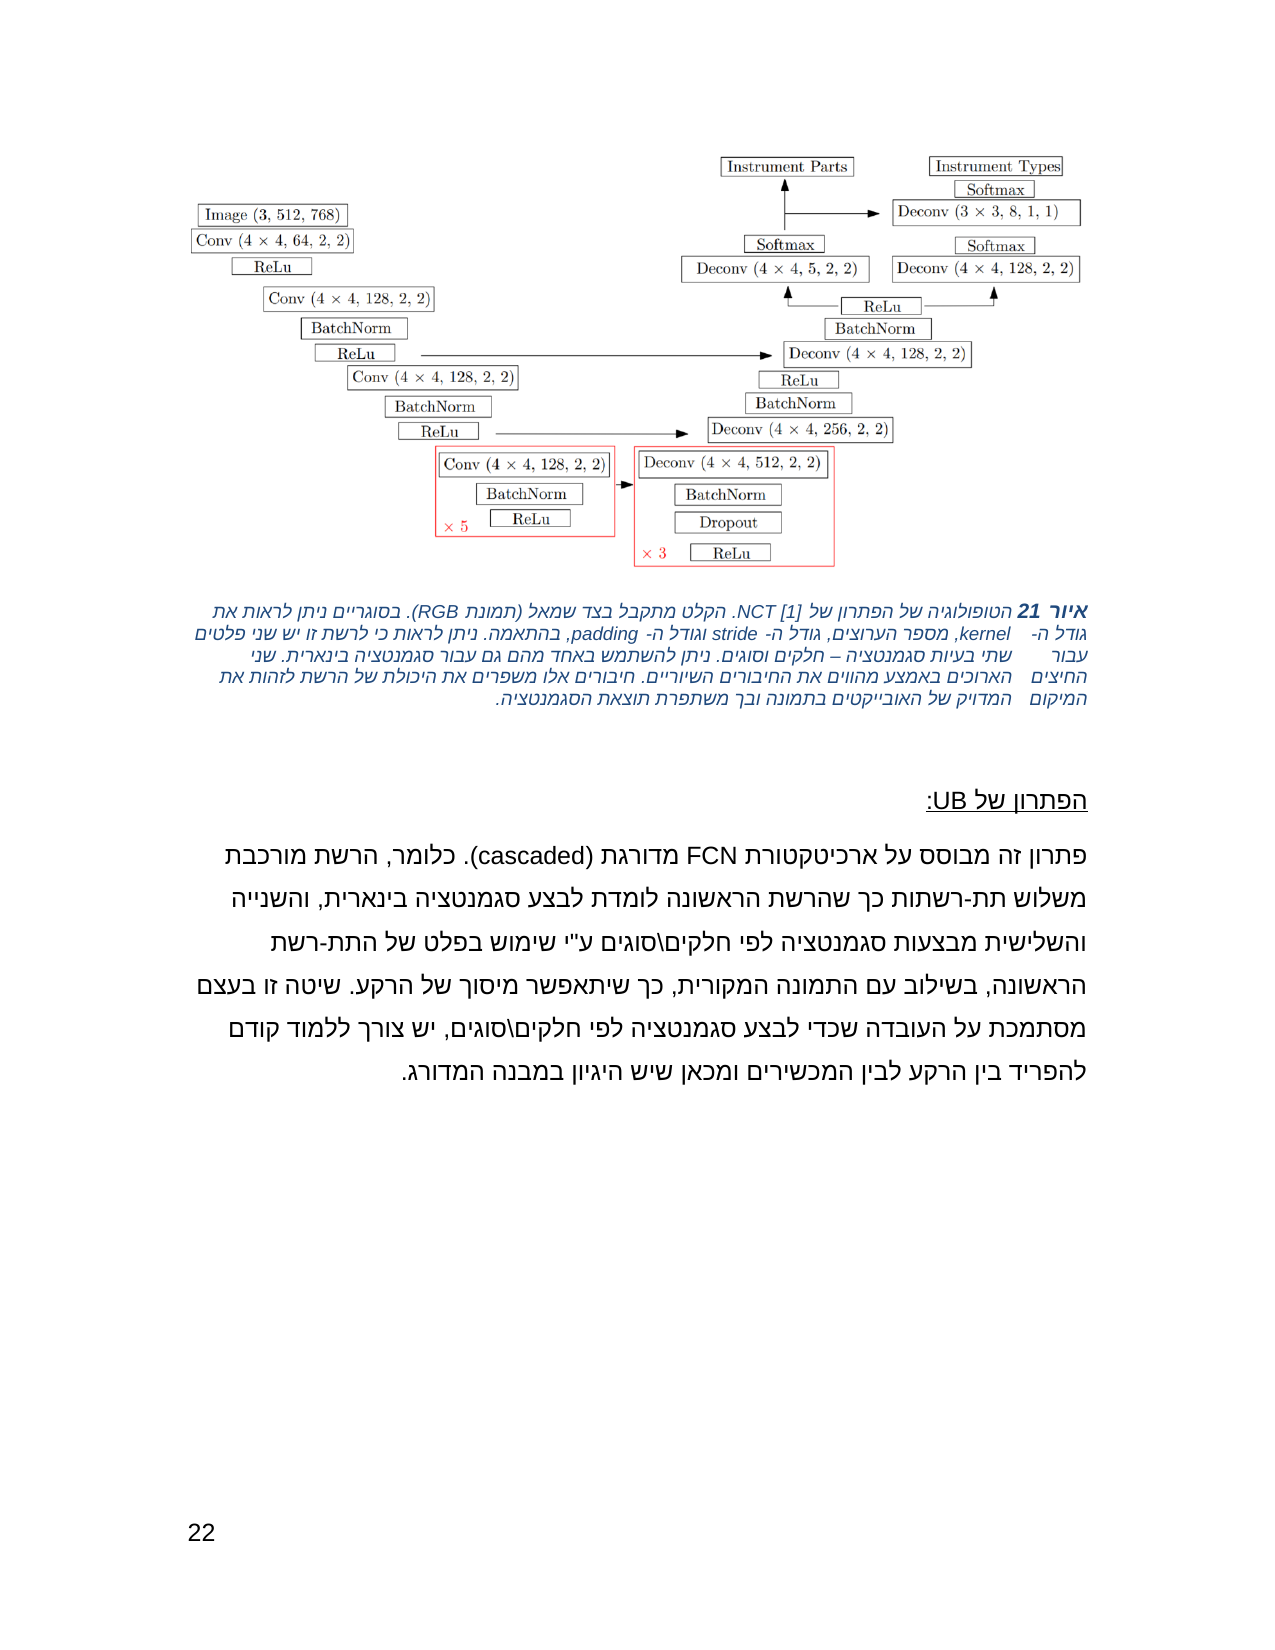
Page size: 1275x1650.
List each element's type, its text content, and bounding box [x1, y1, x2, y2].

text הפתרון של UB: [187, 786, 1087, 814]
picture [176, 150, 1088, 572]
text פתרון זה מבוסס על ארכיטקטורת FCN מדורגת (cascaded). כלומר, הרשת מורכבת משלוש תת-רשתות כך שהרשת הראשונה לומדת לבצע סגמנטציה בינארית, והשנייה והשלישית מבצעות סגמנטציה לפי חלקים\סוגים ע"י שימוש בפלט של התת-רשת הראשונה, בשילוב עם התמונה המקורית, כך שיתאפשר מיסוך של הרקע. שיטה זו בעצם מסתמכת על העובדה שכדי לבצע סגמנטציה לפי חלקים\סוגים, יש צורך ללמוד קודם להפריד בין הרקע לבין המכשירים ומכאן שיש היגיון במבנה המדורג. [187, 841, 1087, 1086]
text איור 21 הטופולוגיה של הפתרון של NCT [1]. הקלט מתקבל בצד שמאל (תמונת RGB). בסוגריים ניתן לראות את גודל ה- kernel, מספר הערוצים, גודל ה- stride וגודל ה- padding, בהתאמה. ניתן לראות כי לרשת זו יש שני פלטים עבור שתי בעיות סגמנטציה – חלקים וסוגים. ניתן להשתמש באחד מהם גם עבור סגמנטציה בינארית. שני החיצים הארוכים באמצע מהווים את החיבורים השיוריים. חיבורים אלו משפרים את היכולת של הרשת לזהות את המיקום המדויק של האובייקטים בתמונה ובך משתפרת תוצאת הסגמנטציה. [187, 599, 1087, 709]
